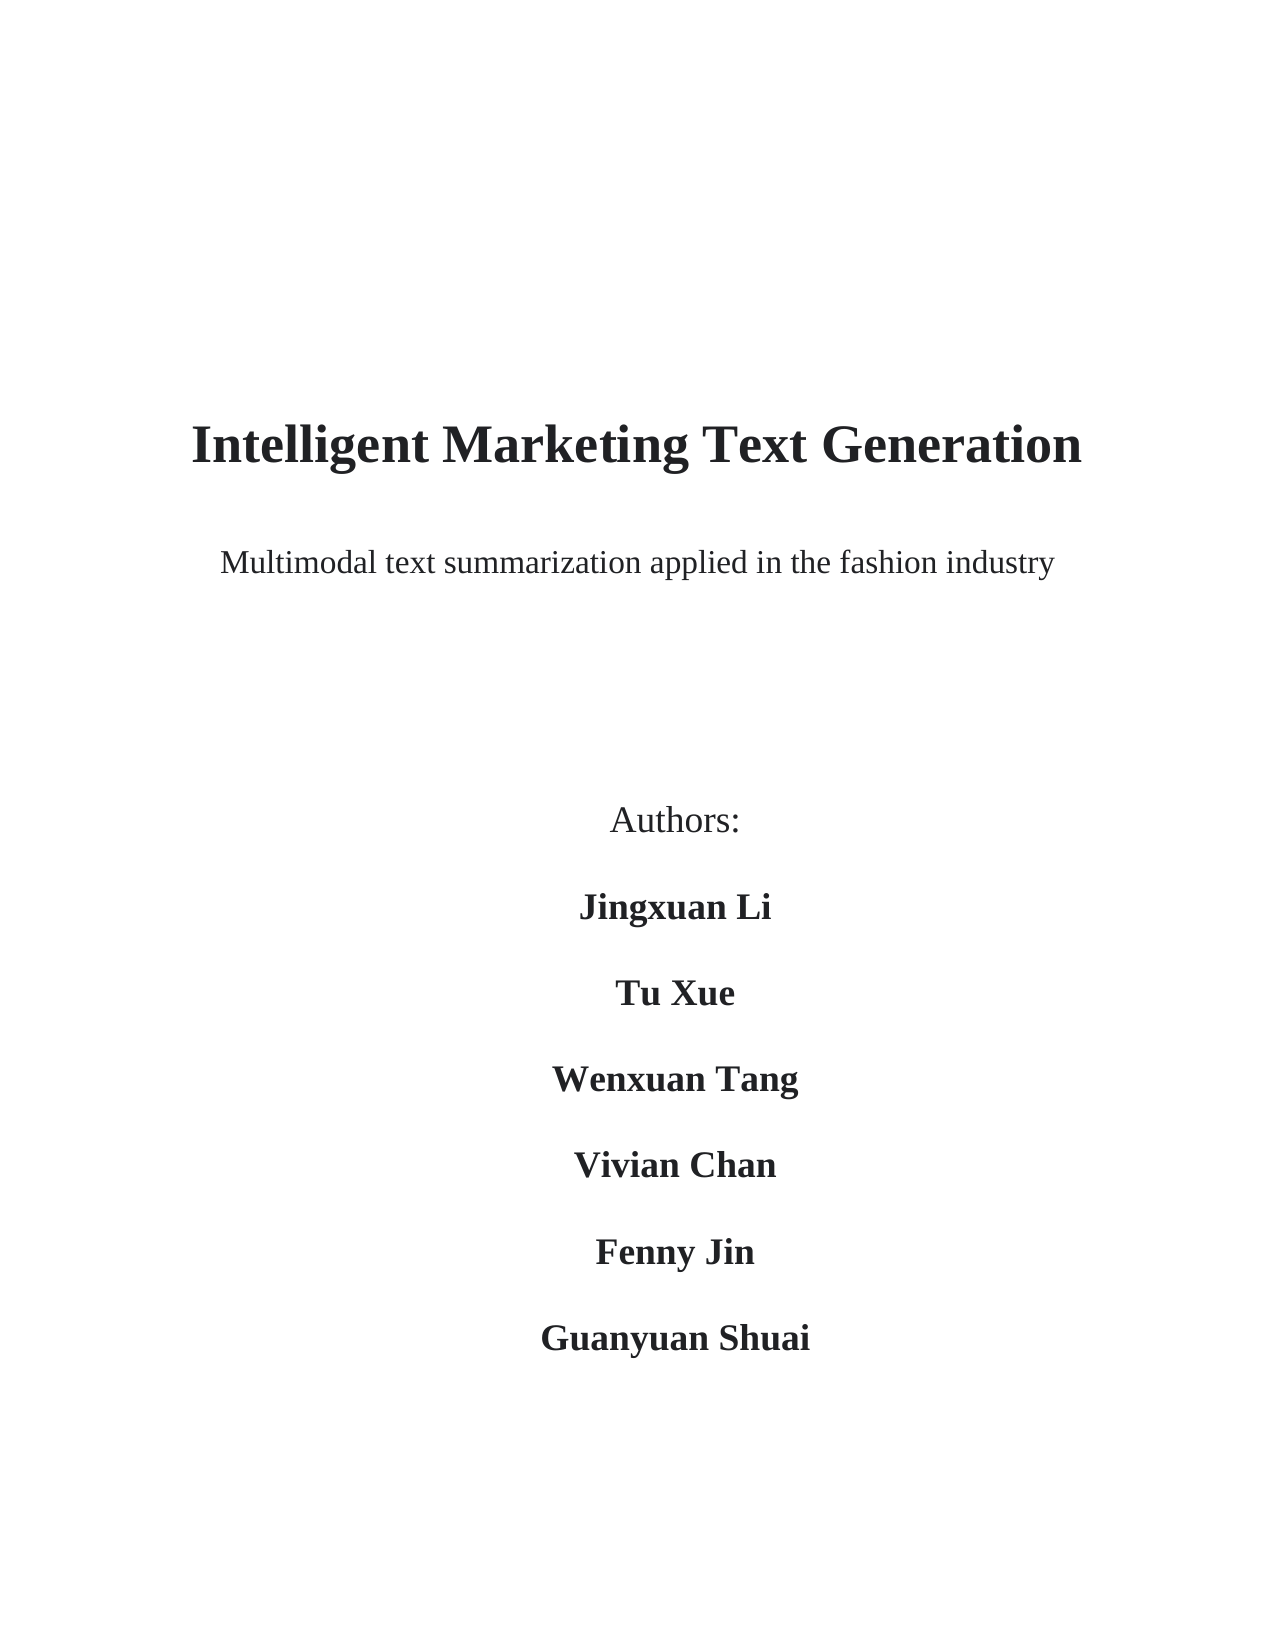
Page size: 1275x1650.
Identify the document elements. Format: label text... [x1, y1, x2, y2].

text Jingxuan Li [150, 884, 1125, 927]
text Vivian Chan [150, 1143, 1125, 1186]
text Authors: [150, 798, 1125, 841]
text Wenxuan Tang [150, 1057, 1125, 1100]
text Tu Xue [150, 970, 1125, 1013]
title Intelligent Marketing Text Generation [150, 412, 1125, 474]
title Multimodal text summarization applied in the fashion industry [150, 542, 1125, 581]
text Fenny Jin [150, 1229, 1125, 1272]
text Guanyuan Shuai [150, 1315, 1125, 1358]
